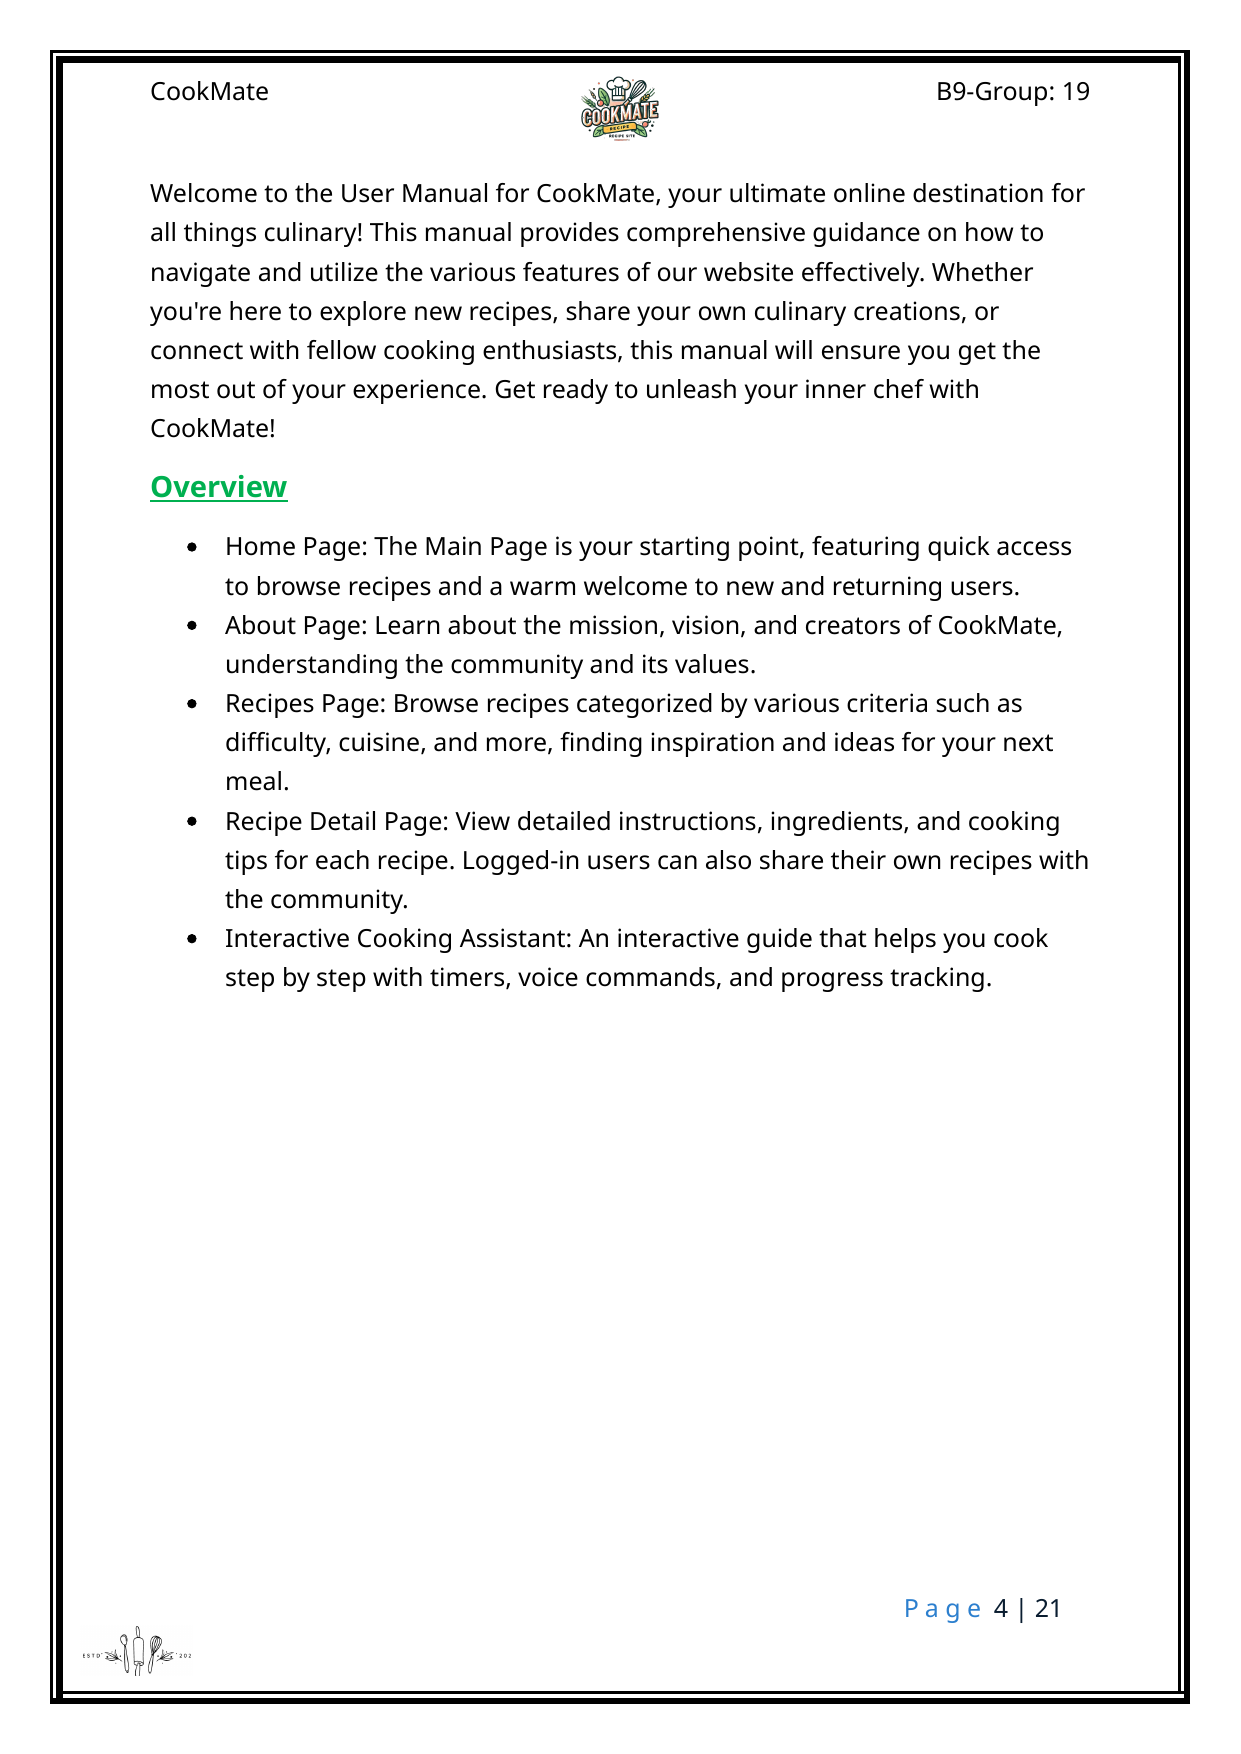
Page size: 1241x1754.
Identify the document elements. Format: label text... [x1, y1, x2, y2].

list Recipe Detail Page: View detailed instructions, ingredients, and cooking tips for each recipe. Logged-in users can also share their own recipes with the community. [187, 803, 1090, 916]
list Home Page: The Main Page is your starting point, featuring quick access to browse recipes and a warm welcome to new and returning users. [187, 529, 1090, 602]
text Overview [150, 467, 1090, 506]
text Welcome to the User Manual for CookMate, your ultimate online destination for all things culinary! This manual provides comprehensive guidance on how to navigate and utilize the various features of our website effectively. Whether you're here to explore new recipes, share your own culinary creations, or connect with fellow cooking enthusiasts, this manual will ensure you get the most out of your experience. Get ready to unleash your inner chef with CookMate! [150, 176, 1090, 445]
list About Page: Learn about the mission, vision, and creators of CookMate, understanding the community and its values. [187, 607, 1090, 681]
list Interactive Cooking Assistant: An interactive guide that helps you cook step by step with timers, voice commands, and progress tracking. [187, 921, 1090, 994]
list Recipes Page: Browse recipes categorized by various criteria such as difficulty, cuisine, and more, finding inspiration and ideas for your next meal. [187, 686, 1090, 798]
picture [578, 75, 662, 145]
